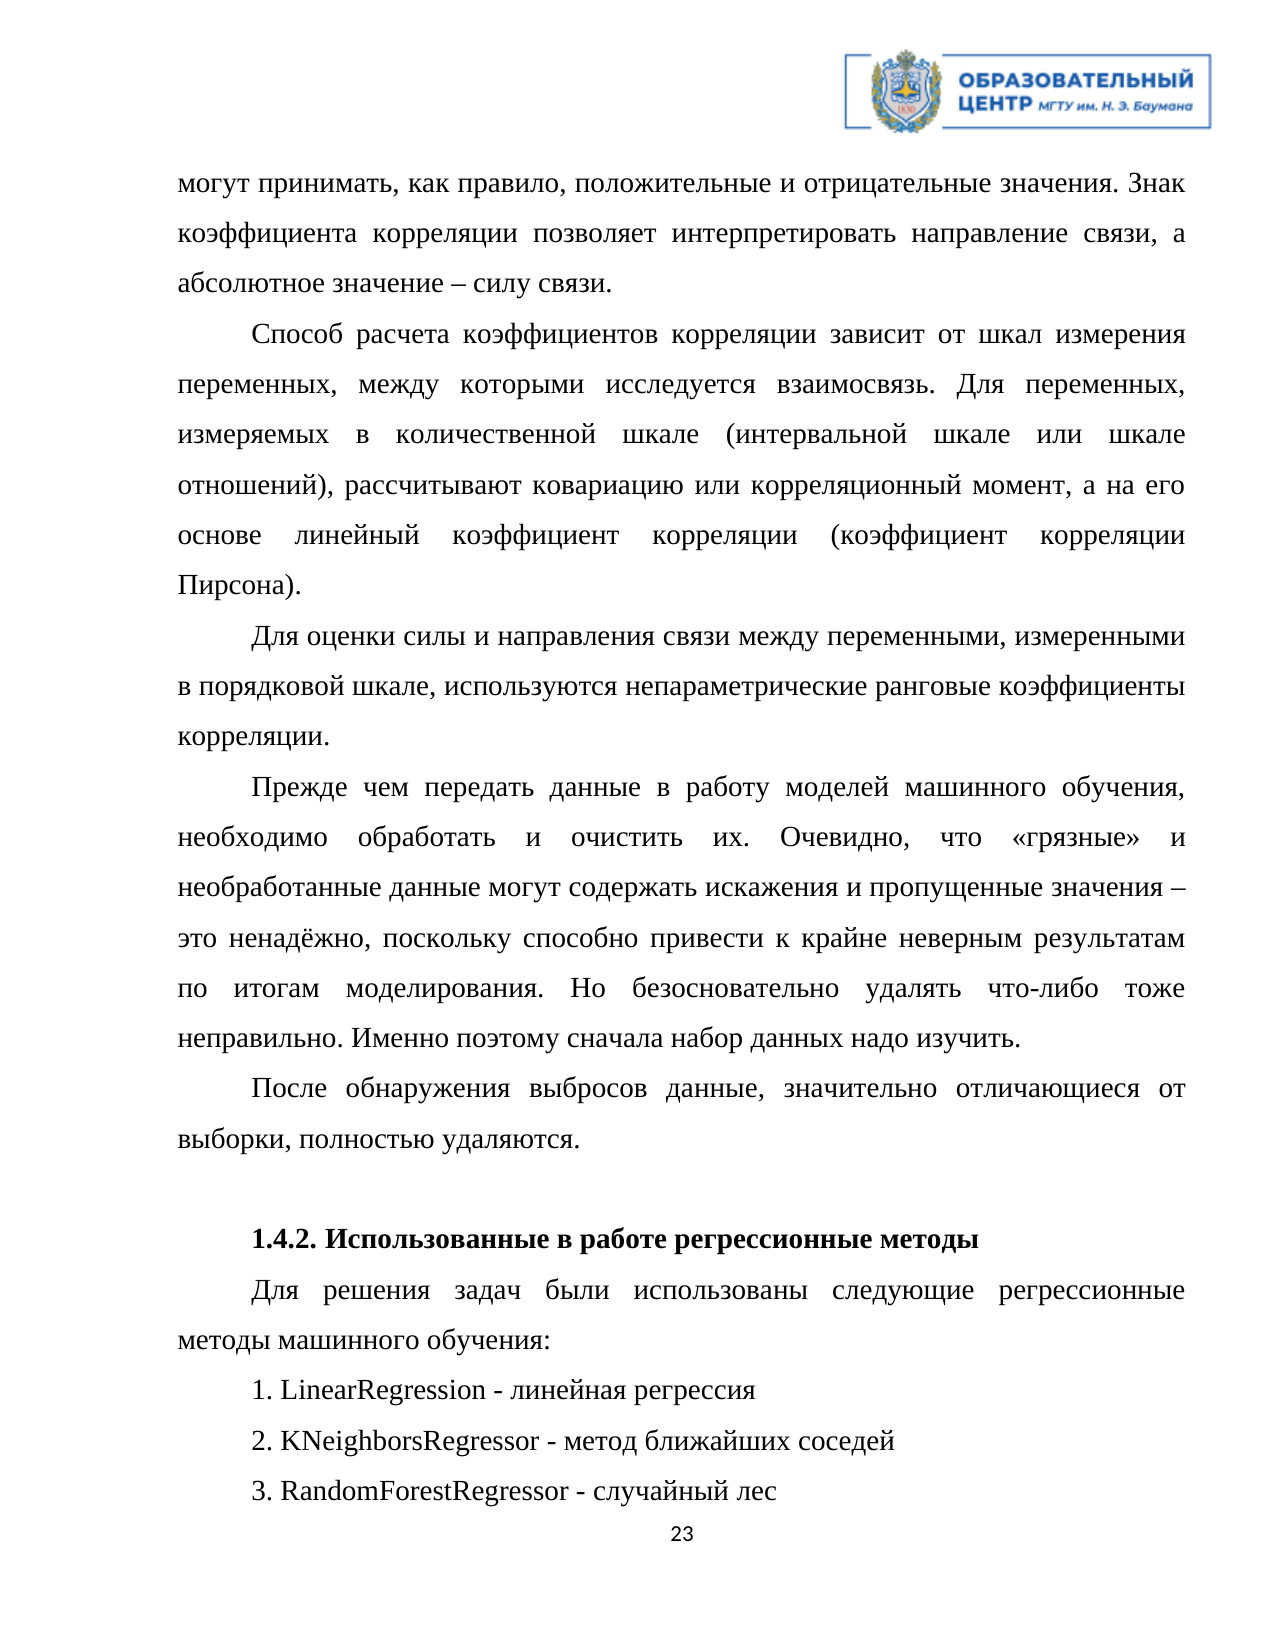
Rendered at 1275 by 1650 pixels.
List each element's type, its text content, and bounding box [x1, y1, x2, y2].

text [177, 118, 1186, 299]
picture [814, 26, 1262, 149]
list Использованные в работе регрессионные методы [177, 1222, 1186, 1255]
text 3. RandomForestRegressor - случайный лес [177, 1473, 1186, 1507]
text Прежде чем передать данные в работу моделей машинного обучения, необходимо обработать и очистить их. Очевидно, что «грязные» и необработанные данные могут содержать искажения и пропущенные значения – это ненадёжно, поскольку способно привести к крайне неверным результатам по итогам моделирования. Но безосновательно удалять что-либо тоже неправильно. Именно поэтому сначала набор данных надо изучить. [177, 769, 1186, 1054]
text Для решения задач были использованы следующие регрессионные методы машинного обучения: [177, 1272, 1186, 1356]
text После обнаружения выбросов данные, значительно отличающиеся от выборки, полностью удаляются. [177, 1071, 1186, 1154]
text Способ расчета коэффициентов корреляции зависит от шкал измерения переменных, между которыми исследуется взаимосвязь. Для переменных, измеряемых в количественной шкале (интервальной шкале или шкале отношений), рассчитывают ковариацию или корреляционный момент, а на его основе линейный коэффициент корреляции (коэффициент корреляции Пирсона). [177, 316, 1186, 601]
text Для оценки силы и направления связи между переменными, измеренными в порядковой шкале, используются непараметрические ранговые коэффициенты корреляции. [177, 618, 1186, 752]
text 2. KNeighborsRegressor - метод ближайших соседей [177, 1423, 1186, 1456]
text 1. LinearRegression - линейная регрессия [177, 1372, 1186, 1406]
